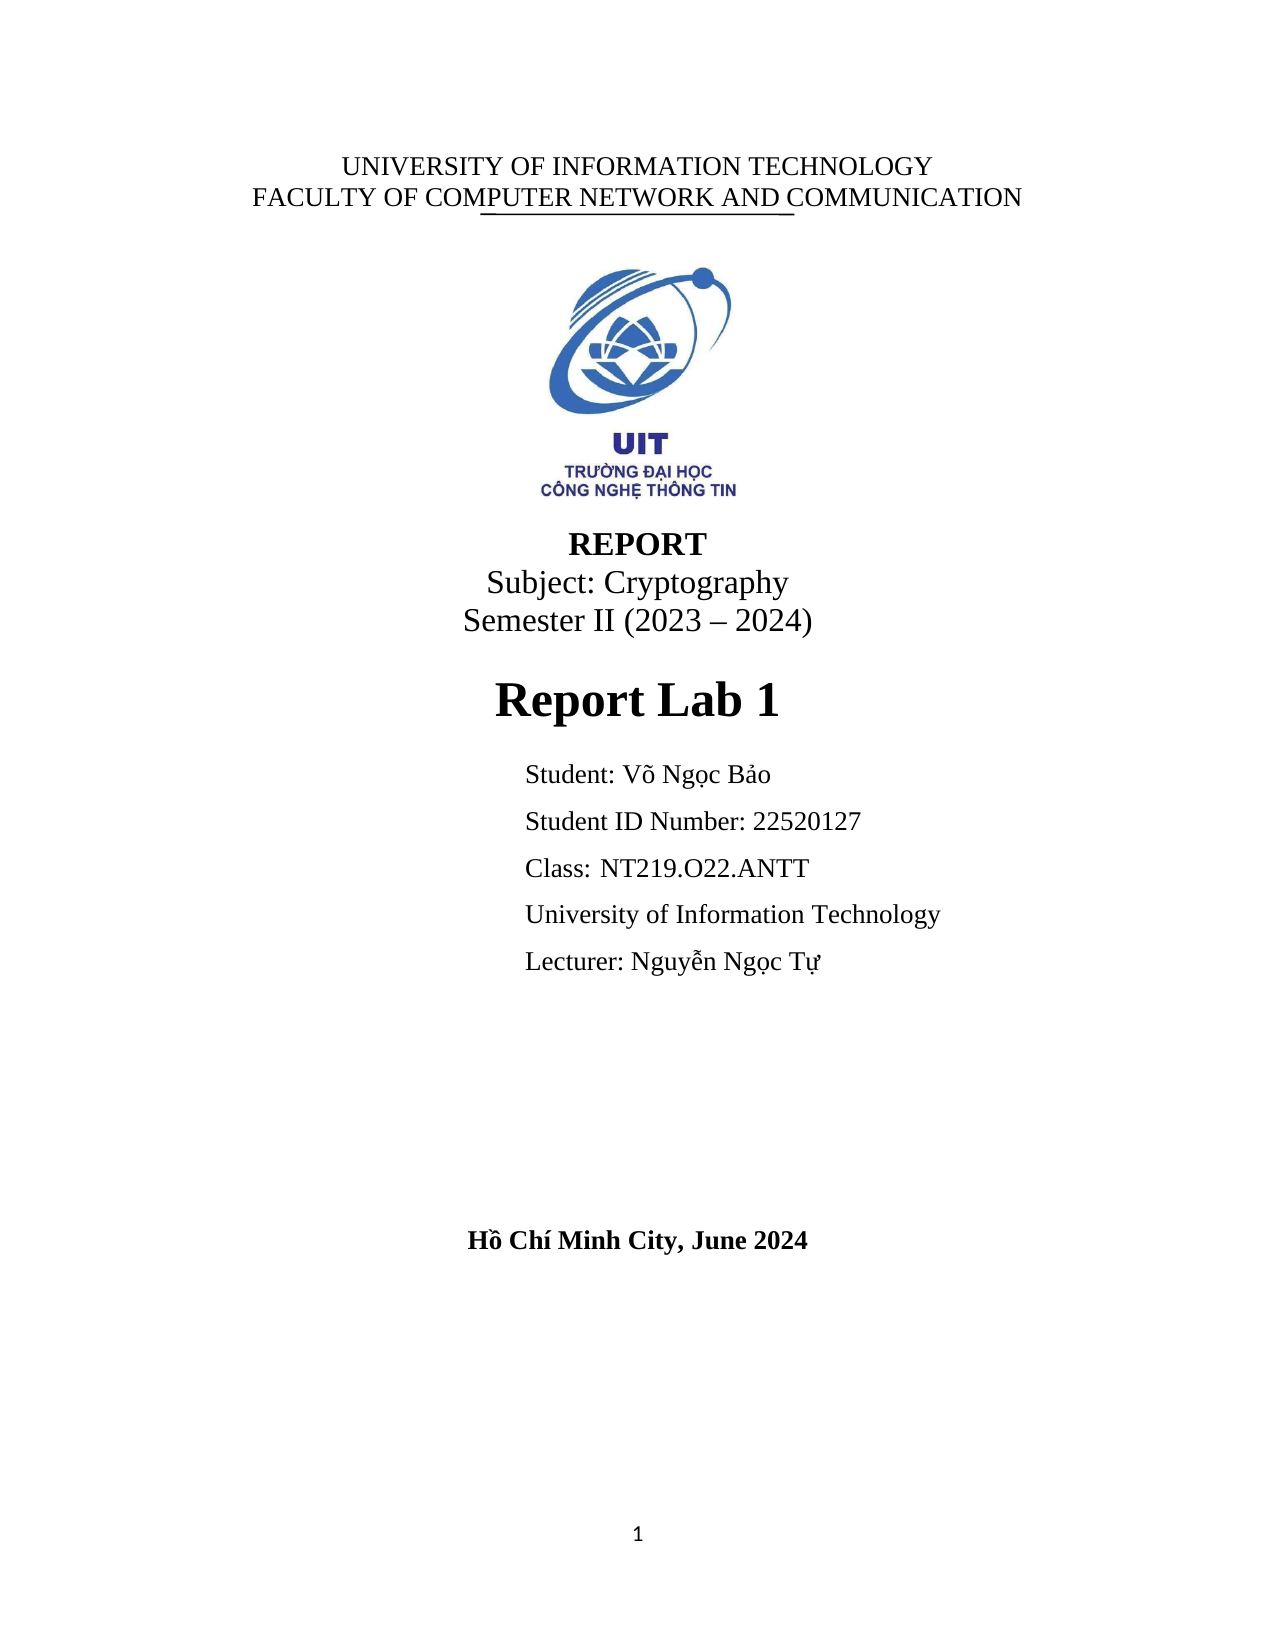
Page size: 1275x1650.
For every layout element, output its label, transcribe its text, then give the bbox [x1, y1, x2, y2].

text Class: NT219.O22.ANTT [150, 852, 1125, 883]
text Student ID Number: 22520127 [150, 805, 1125, 836]
text Subject: Cryptography [150, 562, 1125, 600]
text Lecturer: Nguyễn Ngọc Tự [150, 945, 1125, 976]
text Semester II (2023 – 2024) [150, 600, 1125, 639]
text Student: Võ Ngọc Bảo [150, 758, 1125, 790]
text Hồ Chí Minh City, June 2024 [150, 1224, 1125, 1255]
text UNIVERSITY OF INFORMATION TECHNOLOGY [150, 150, 1125, 181]
text University of Information Technology [150, 898, 1125, 930]
text Report Lab 1 [150, 670, 1125, 727]
text REPORT [150, 524, 1125, 562]
text FACULTY OF COMPUTER NETWORK AND COMMUNICATION [150, 181, 1125, 212]
picture [500, 244, 773, 513]
